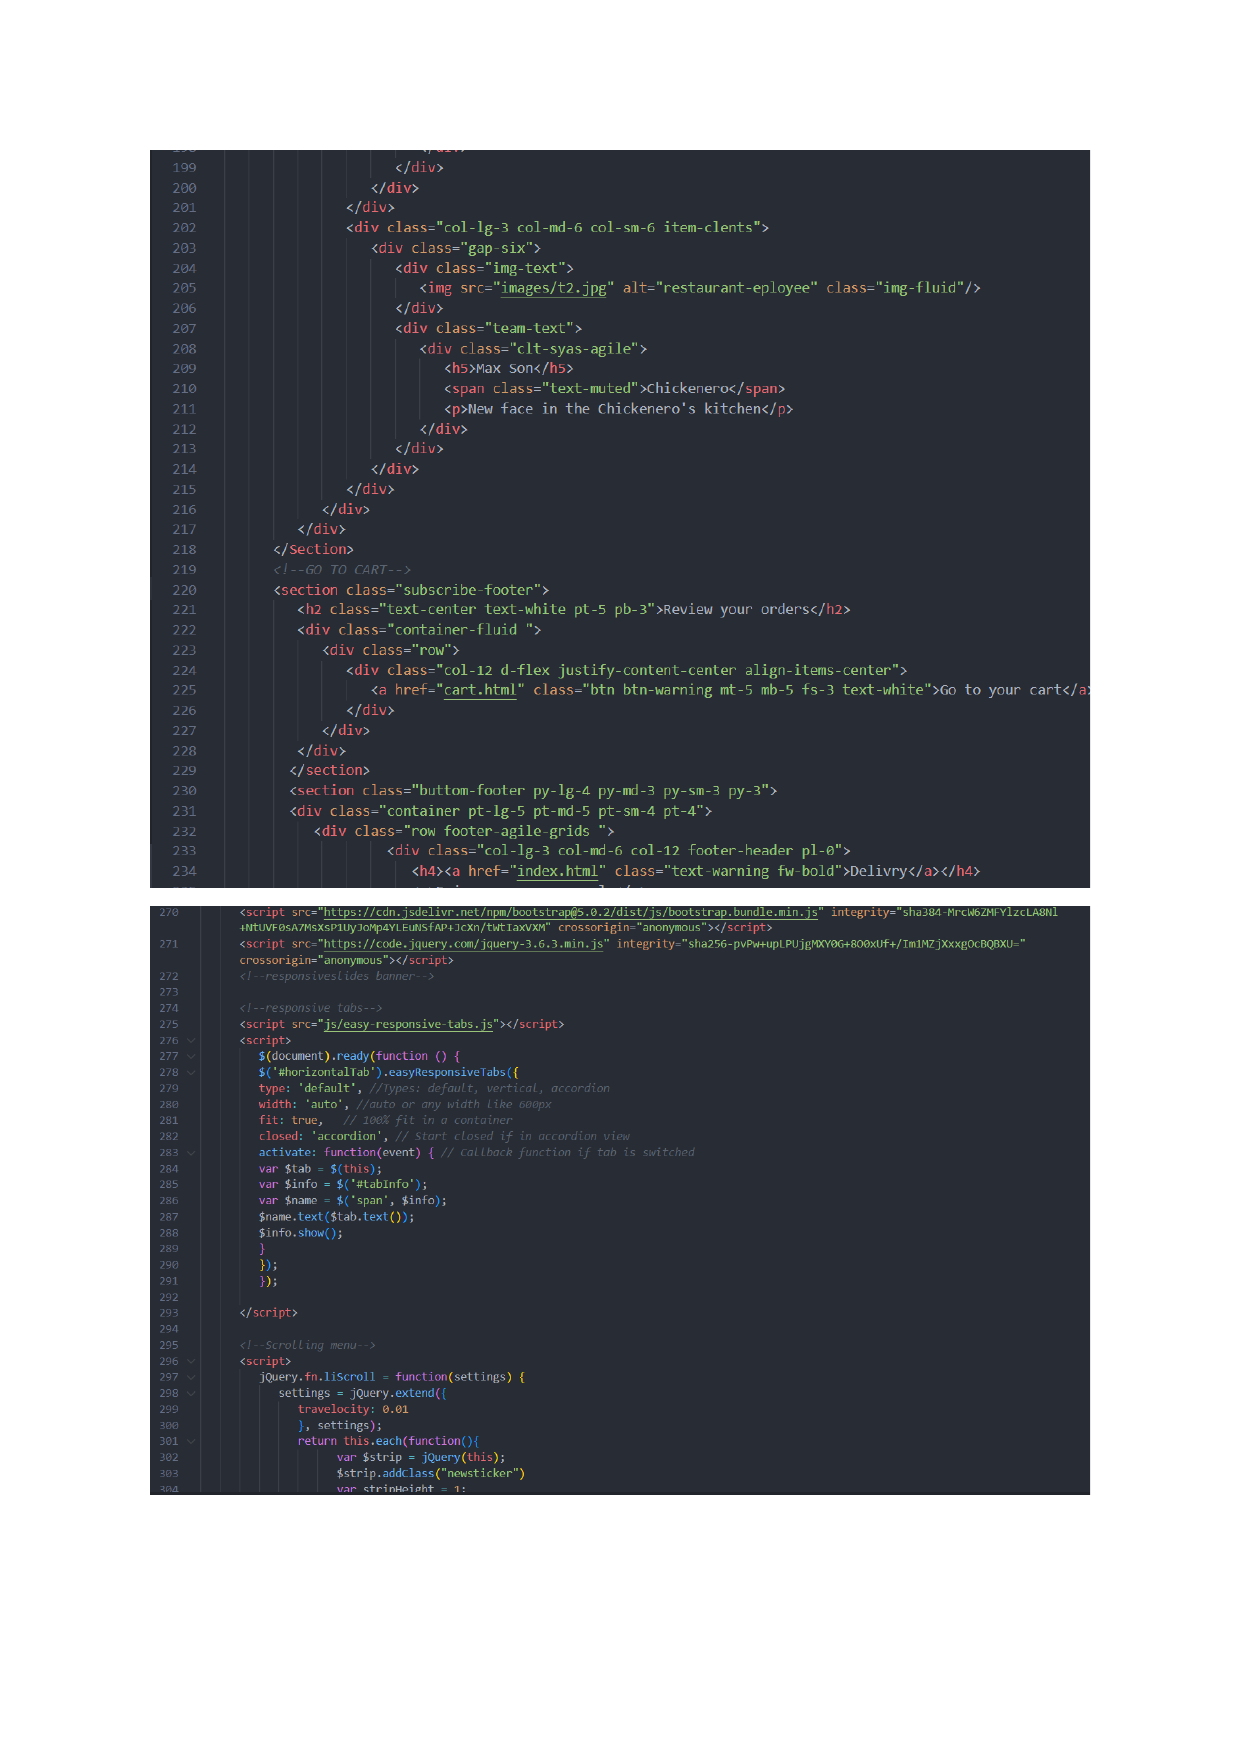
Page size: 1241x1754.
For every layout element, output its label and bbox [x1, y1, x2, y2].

picture [150, 906, 1091, 1495]
picture [150, 150, 1091, 888]
